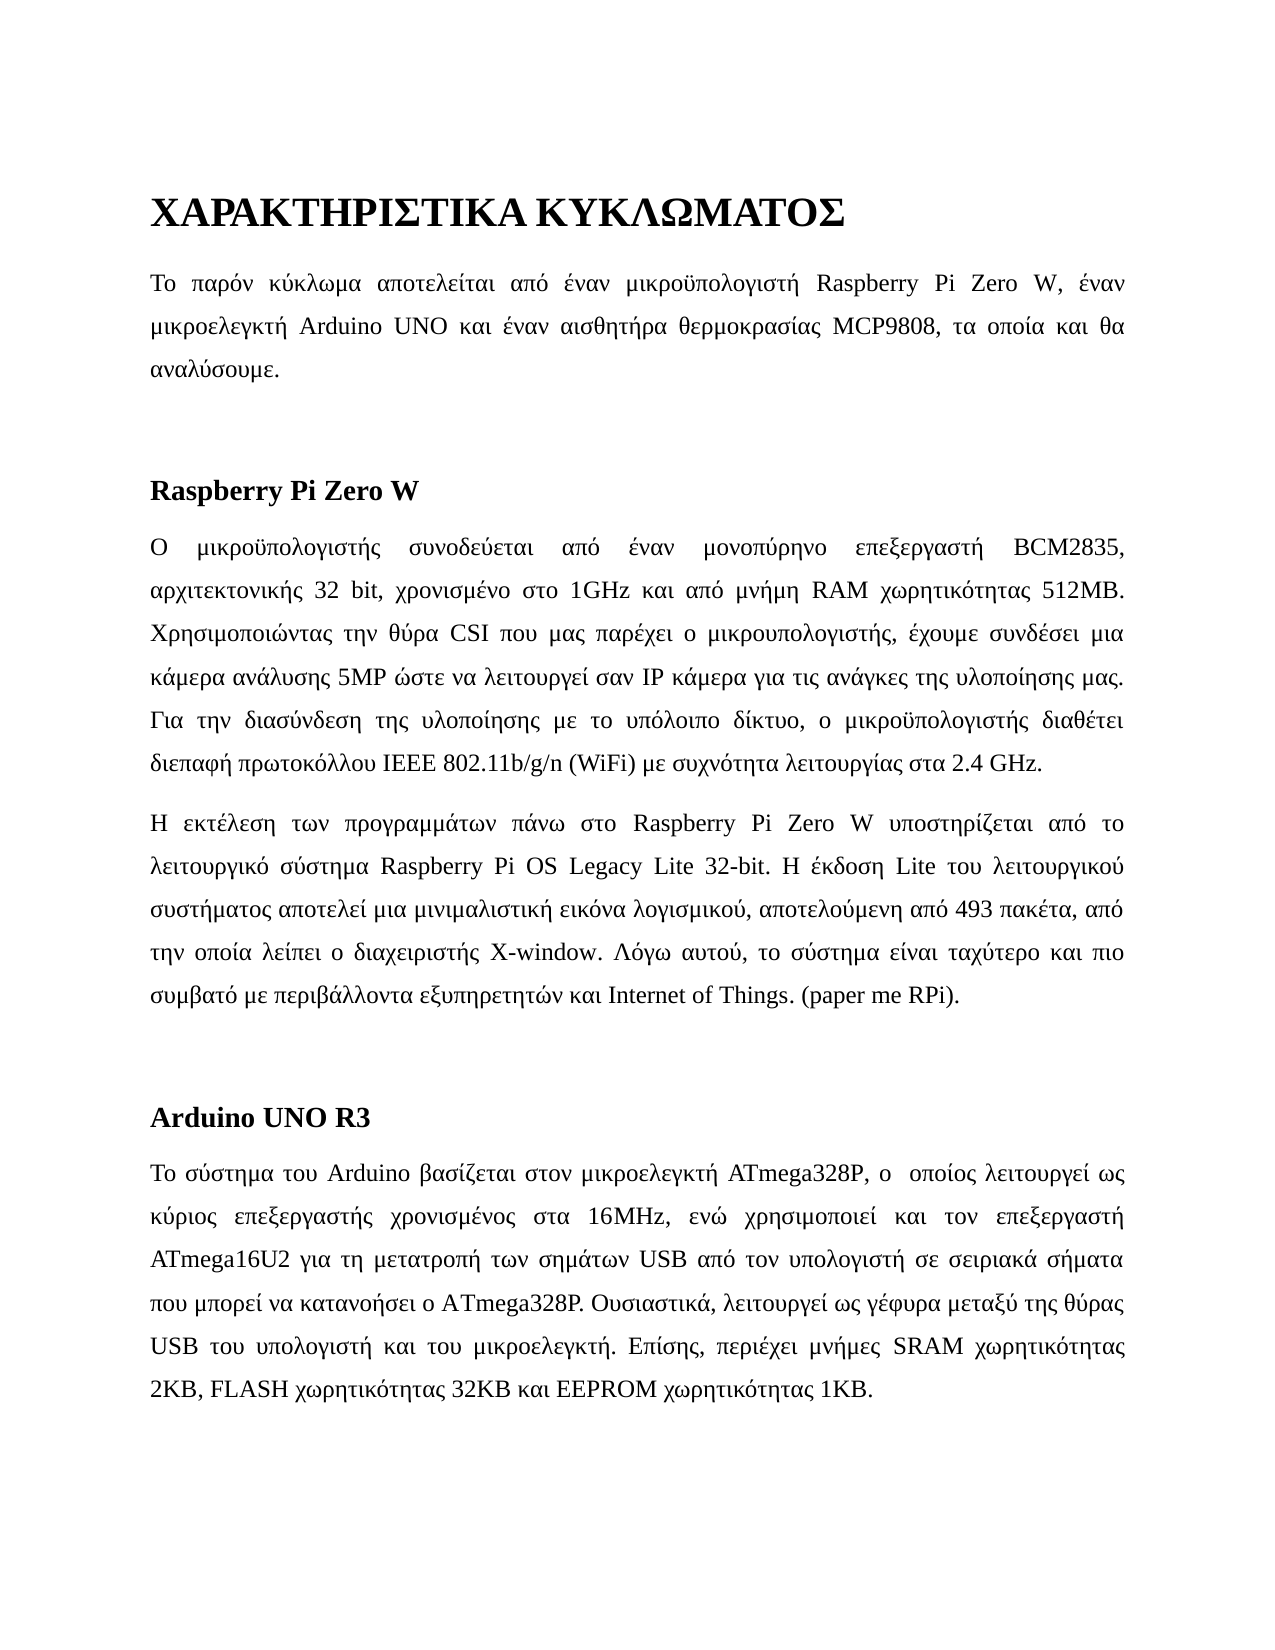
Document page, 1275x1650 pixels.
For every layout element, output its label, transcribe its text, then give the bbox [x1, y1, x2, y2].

text Το σύστημα του Arduino βασίζεται στον μικροελεγκτή ATmega328P, ο οποίος λειτουργεί ως κύριος επεξεργαστής χρονισμένος στα 16MHz, ενώ χρησιμοποιεί και τον επεξεργαστή ATmega16U2 για τη μετατροπή των σημάτων USB από τον υπολογιστή σε σειριακά σήματα που μπορεί να κατανοήσει ο ATmega328P. Ουσιαστικά, λειτουργεί ως γέφυρα μεταξύ της θύρας USB του υπολογιστή και του μικροελεγκτή. Επίσης, περιέχει μνήμες SRAM χωρητικότητας 2KB, FLASH χωρητικότητας 32KB και EEPROM χωρητικότητας 1KB. [150, 1158, 1125, 1403]
text Το παρόν κύκλωμα αποτελείται από έναν μικροϋπολογιστή Raspberry Pi Zero W, έναν μικροελεγκτή Arduino UNO και έναν αισθητήρα θερμοκρασίας MCP9808, τα οποία και θα αναλύσουμε. [150, 268, 1125, 383]
text Η εκτέλεση των προγραμμάτων πάνω στο Raspberry Pi Zero W υποστηρίζεται από το λειτουργικό σύστημα Raspberry Pi OS Legacy Lite 32-bit. Η έκδοση Lite του λειτουργικού συστήματος αποτελεί μια μινιμαλιστική εικόνα λογισμικού, αποτελούμενη από 493 πακέτα, από την οποία λείπει ο διαχειριστής X-window. Λόγω αυτού, το σύστημα είναι ταχύτερο και πιο συμβατό με περιβάλλοντα εξυπηρετητών και Internet of Things. (paper me RPi). [150, 808, 1125, 1009]
subtitle Arduino UNO R3 [150, 1100, 1125, 1133]
subtitle ΧΑΡΑΚΤΗΡΙΣΤΙΚΑ ΚΥΚΛΩΜΑΤΟΣ [150, 187, 1125, 235]
text Ο μικροϋπολογιστής συνοδεύεται από έναν μονοπύρηνο επεξεργαστή BCM2835, αρχιτεκτονικής 32 bit, χρονισμένο στο 1GHz και από μνήμη RAM χωρητικότητας 512MB. Χρησιμοποιώντας την θύρα CSI που μας παρέχει ο μικρουπολογιστής, έχουμε συνδέσει μια κάμερα ανάλυσης 5MP ώστε να λειτουργεί σαν IP κάμερα για τις ανάγκες της υλοποίησης μας. Για την διασύνδεση της υλοποίησης με το υπόλοιπο δίκτυο, ο μικροϋπολογιστής διαθέτει διεπαφή πρωτοκόλλου IEEE 802.11b/g/n (WiFi) με συχνότητα λειτουργίας στα 2.4 GHz. [150, 532, 1125, 777]
subtitle Raspberry Pi Zero W [150, 473, 1125, 507]
